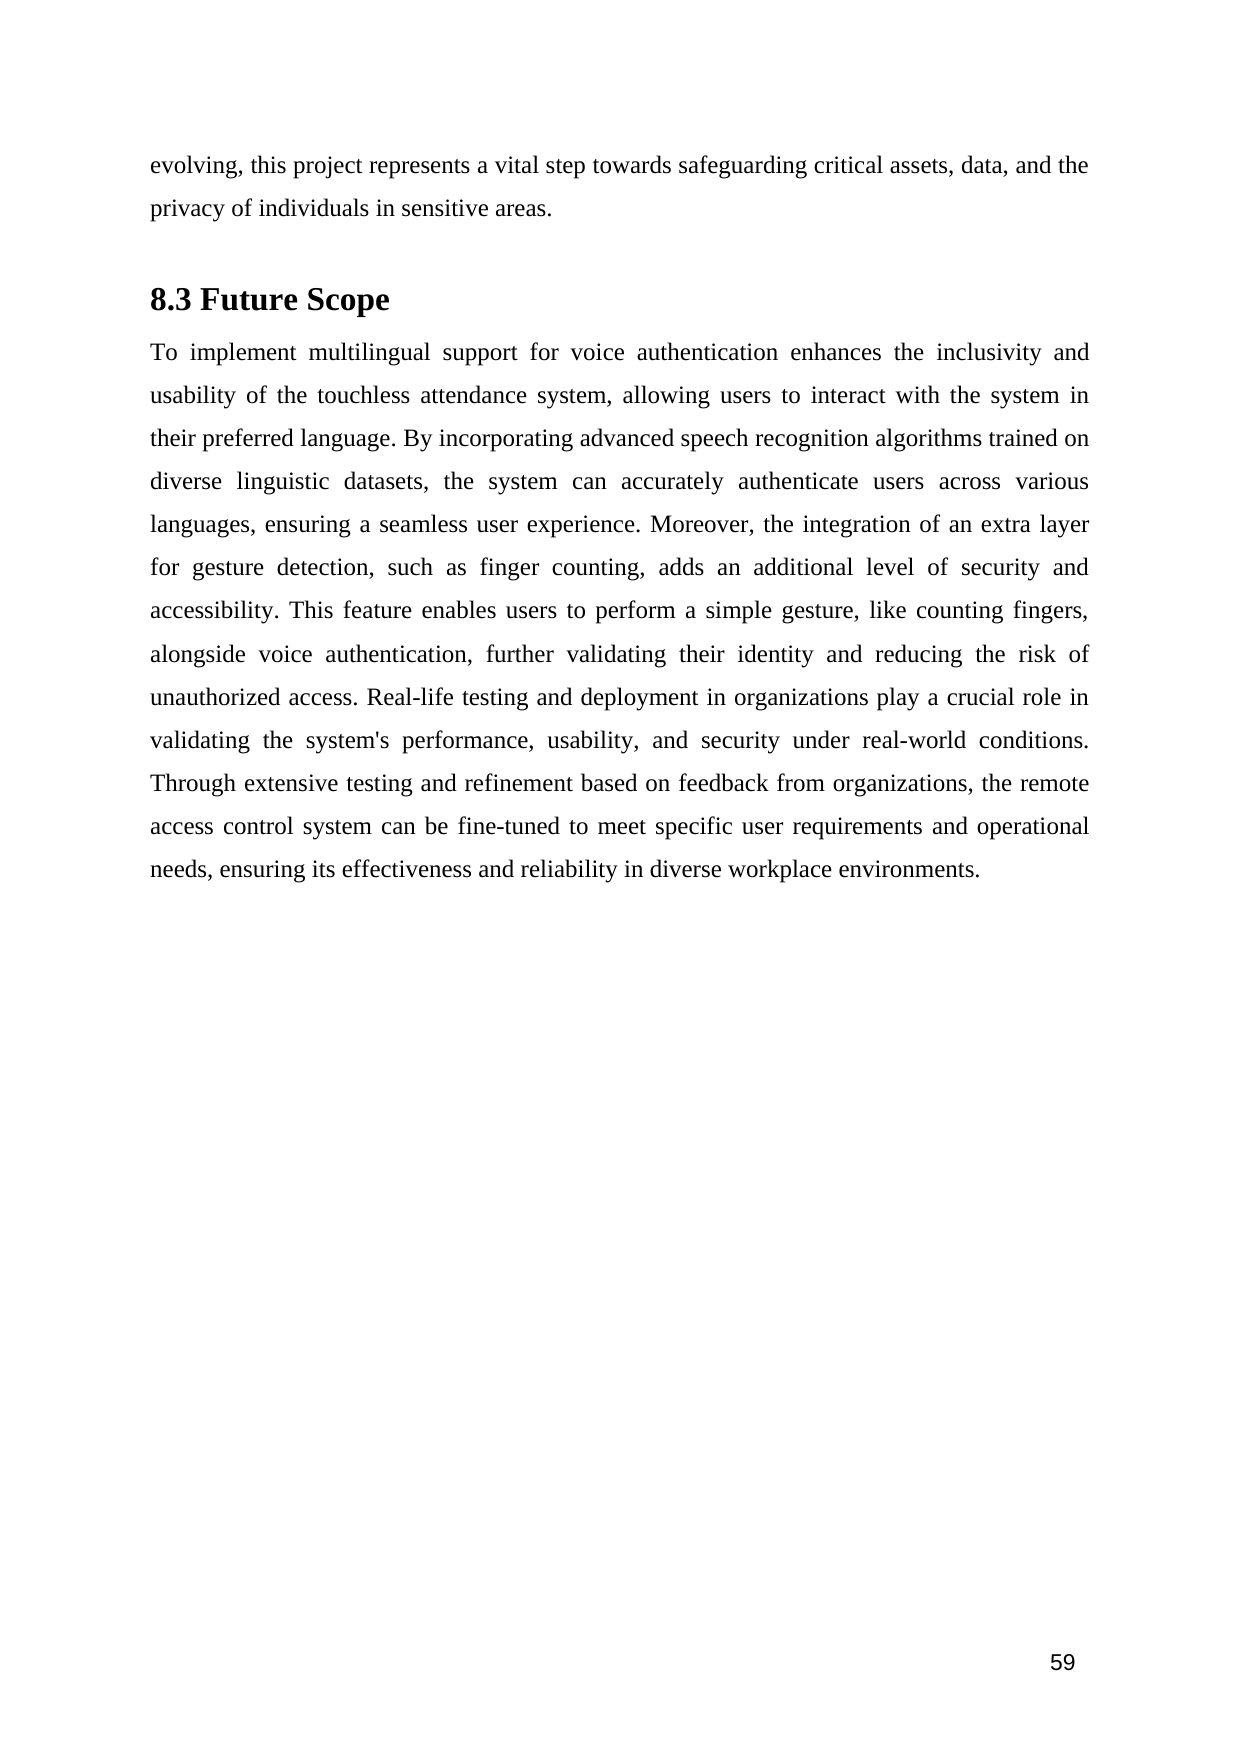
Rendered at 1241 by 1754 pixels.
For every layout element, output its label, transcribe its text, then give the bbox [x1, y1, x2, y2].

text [150, 150, 1090, 222]
text To implement multilingual support for voice authentication enhances the inclusivity and usability of the touchless attendance system, allowing users to interact with the system in their preferred language. By incorporating advanced speech recognition algorithms trained on diverse linguistic datasets, the system can accurately authenticate users across various languages, ensuring a seamless user experience. Moreover, the integration of an extra layer for gesture detection, such as finger counting, adds an additional level of security and accessibility. This feature enables users to perform a simple gesture, like counting fingers, alongside voice authentication, further validating their identity and reducing the risk of unauthorized access. Real-life testing and deployment in organizations play a crucial role in validating the system's performance, usability, and security under real-world conditions. Through extensive testing and refinement based on feedback from organizations, the remote access control system can be fine-tuned to meet specific user requirements and operational needs, ensuring its effectiveness and reliability in diverse workplace environments. [150, 337, 1090, 883]
text 8.3 Future Scope [150, 279, 1090, 318]
